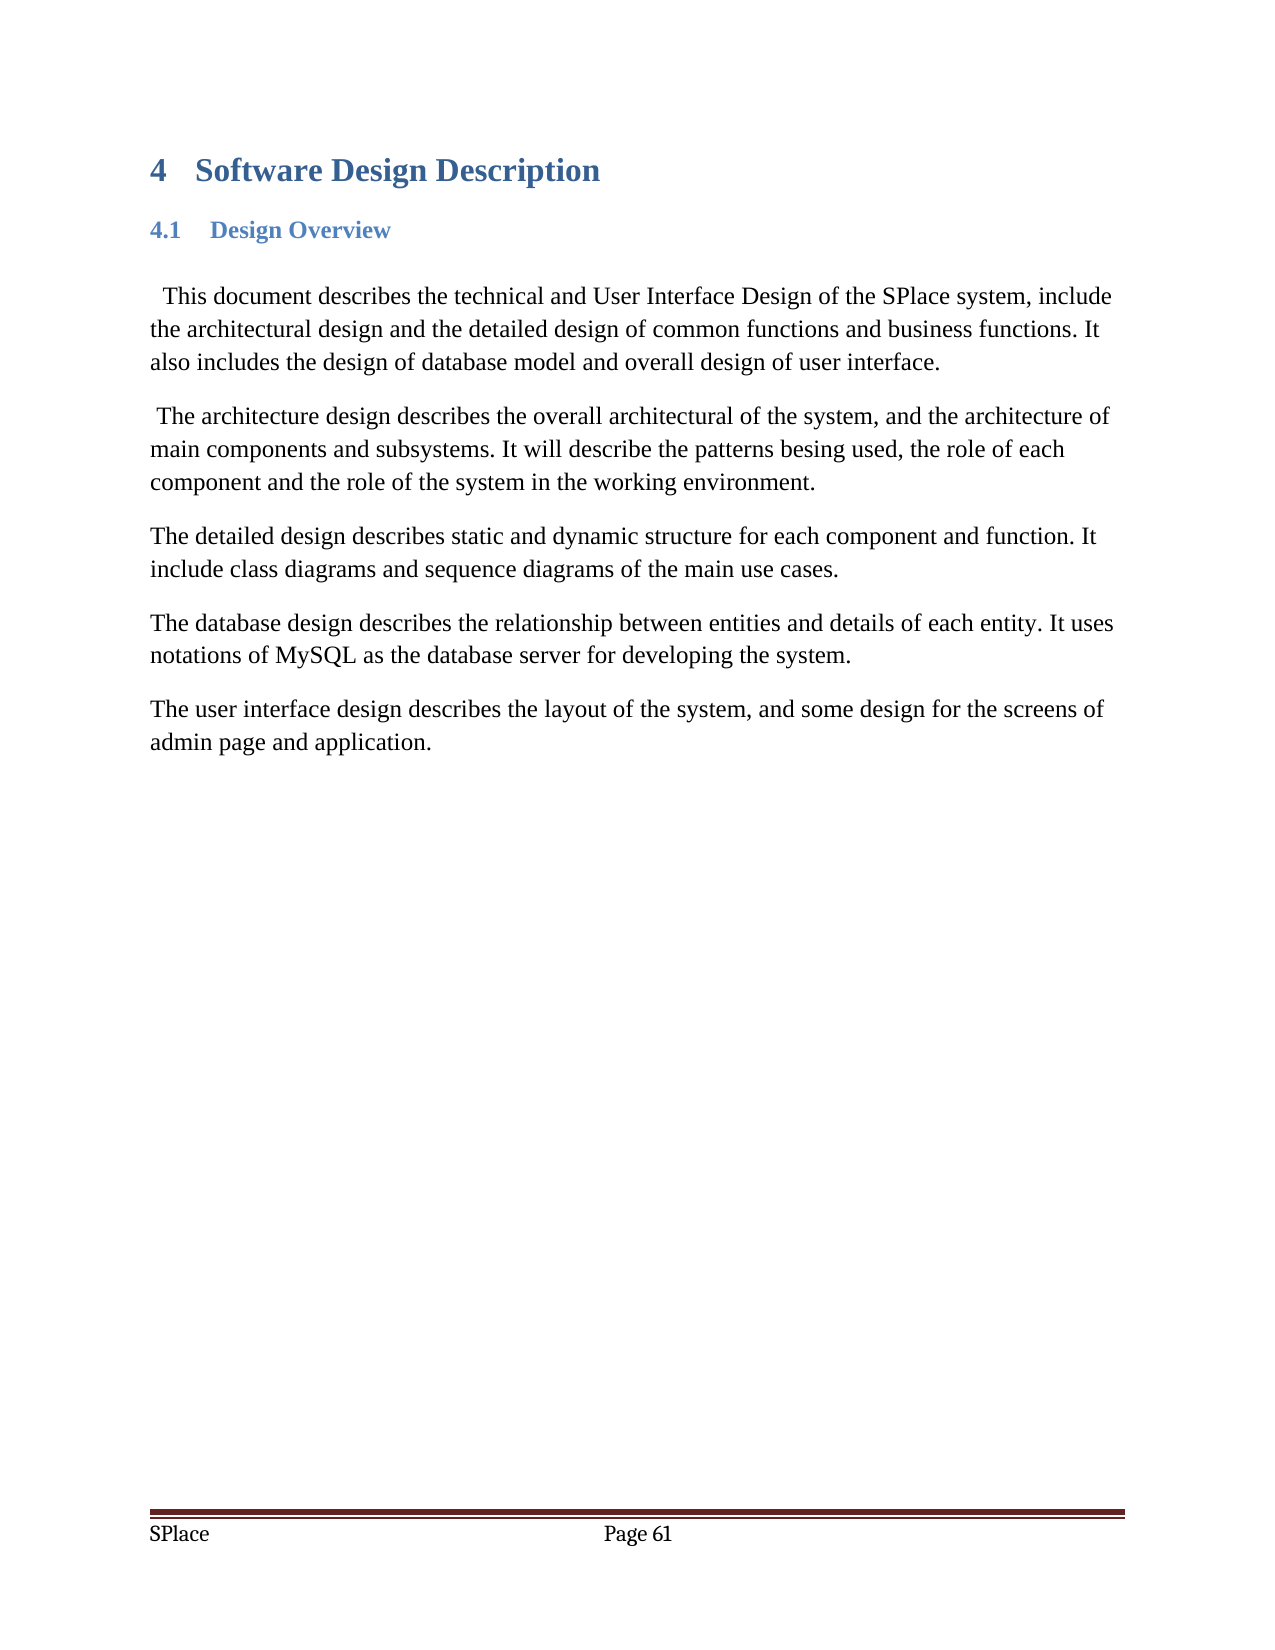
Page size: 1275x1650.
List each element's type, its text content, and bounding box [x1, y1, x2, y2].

text The architecture design describes the overall architectural of the system, and the architecture of main components and subsystems. It will describe the patterns besing used, the role of each component and the role of the system in the working environment. [150, 401, 1125, 496]
text The database design describes the relationship between entities and details of each entity. It uses notations of MySQL as the database server for developing the system. [150, 608, 1125, 669]
text The user interface design describes the layout of the system, and some design for the screens of admin page and application. [150, 694, 1125, 756]
text This document describes the technical and User Interface Design of the SPlace system, include the architectural design and the detailed design of common functions and business functions. It also includes the design of database model and overall design of user interface. [150, 248, 1125, 376]
subtitle Software Design Description [150, 150, 1125, 188]
subtitle Design Overview [150, 215, 1125, 244]
text The detailed design describes static and dynamic structure for each component and function. It include class diagrams and sequence diagrams of the main use cases. [150, 521, 1125, 582]
